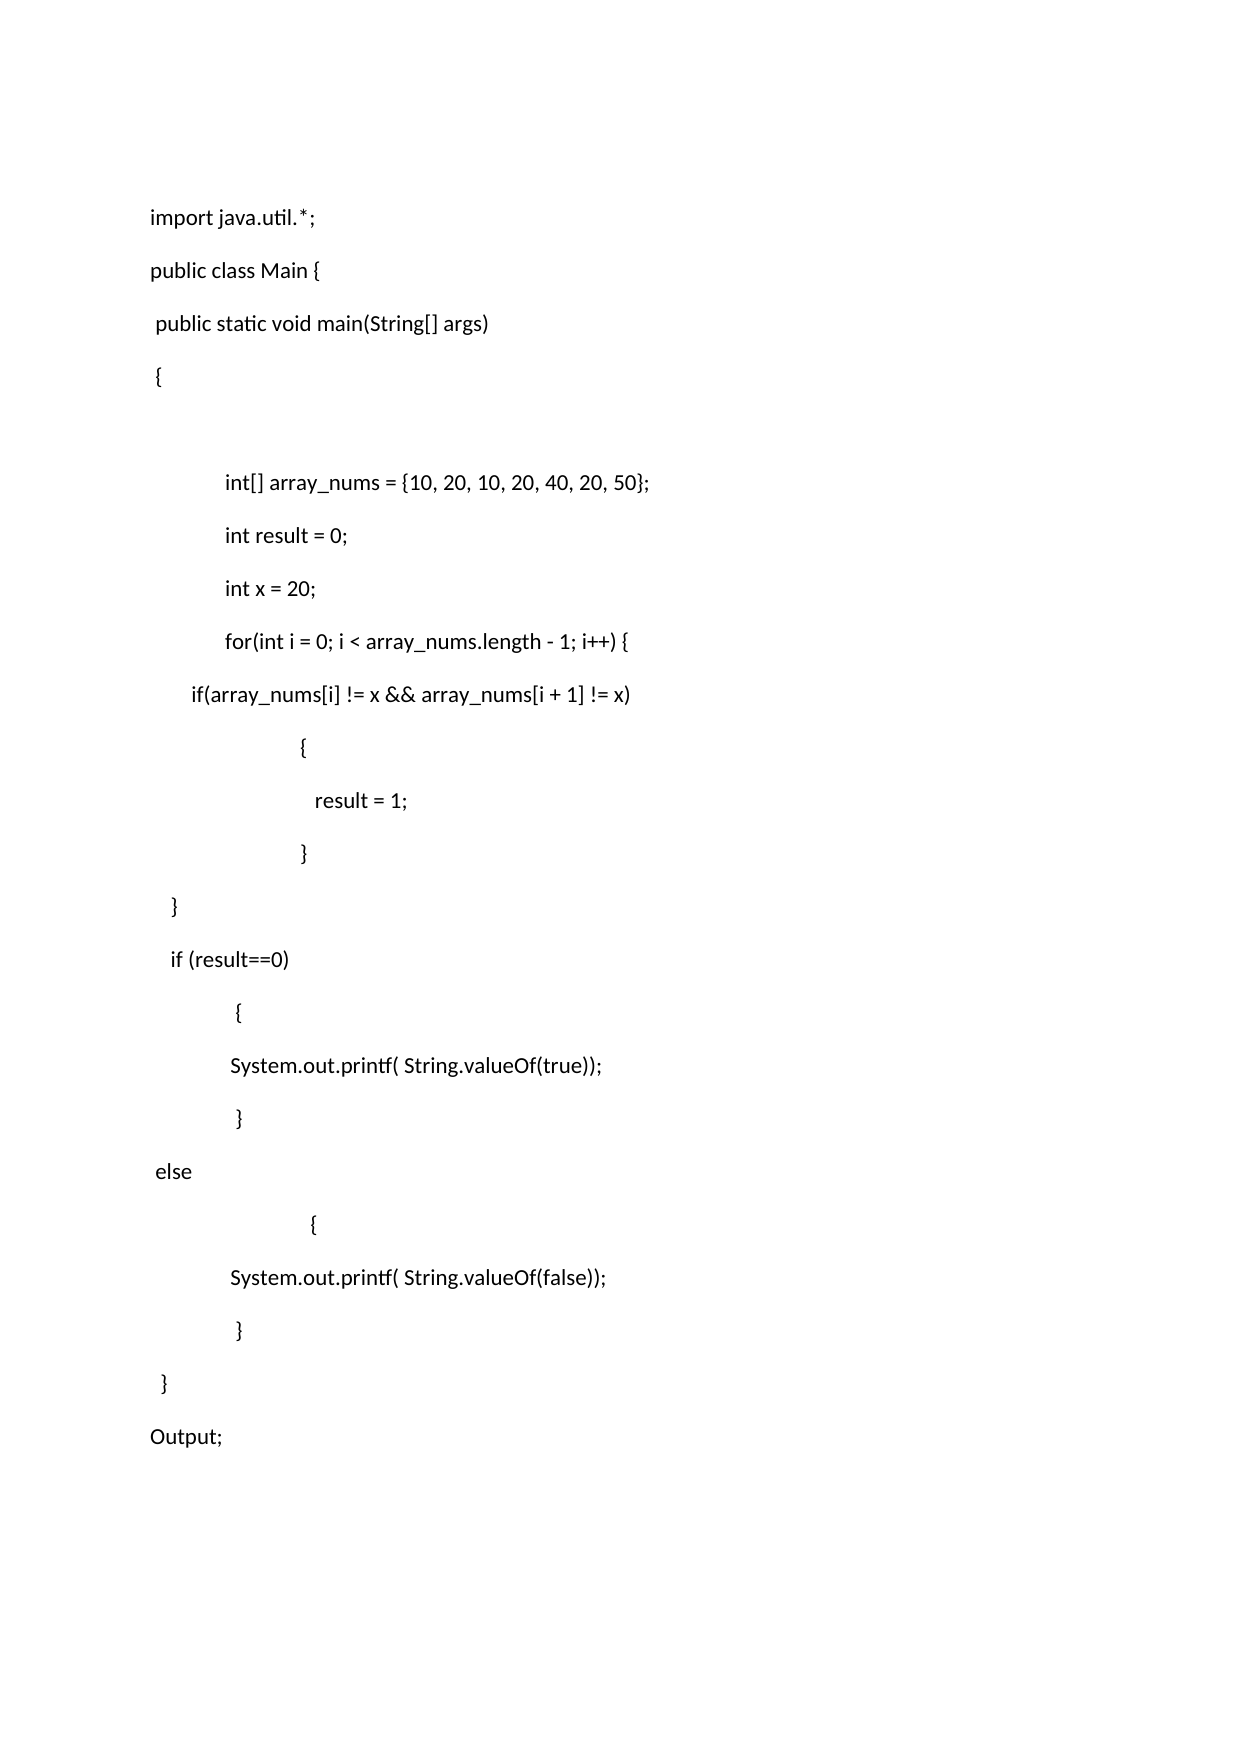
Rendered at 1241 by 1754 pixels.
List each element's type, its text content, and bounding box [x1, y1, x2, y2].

text System.out.printf( String.valueOf(true)); [150, 1051, 1090, 1079]
text } [150, 1369, 1090, 1397]
text int x = 20; [150, 574, 1090, 602]
text } [150, 1316, 1090, 1344]
text public static void main(String[] args) [150, 309, 1090, 337]
text { [150, 733, 1090, 761]
text } [150, 839, 1090, 867]
text } [150, 1104, 1090, 1132]
text for(int i = 0; i < array_nums.length - 1; i++) { [150, 627, 1090, 655]
text import java.util.*; [150, 203, 1090, 231]
text { [150, 362, 1090, 390]
text else [150, 1157, 1090, 1185]
text { [150, 1210, 1090, 1238]
text Output; [150, 1422, 1090, 1451]
text { [150, 998, 1090, 1026]
text int result = 0; [150, 521, 1090, 549]
text System.out.printf( String.valueOf(false)); [150, 1263, 1090, 1291]
text public class Main { [150, 256, 1090, 284]
text if(array_nums[i] != x && array_nums[i + 1] != x) [150, 680, 1090, 708]
text if (result==0) [150, 945, 1090, 973]
text result = 1; [150, 786, 1090, 814]
text } [150, 892, 1090, 920]
text int[] array_nums = {10, 20, 10, 20, 40, 20, 50}; [150, 468, 1090, 496]
